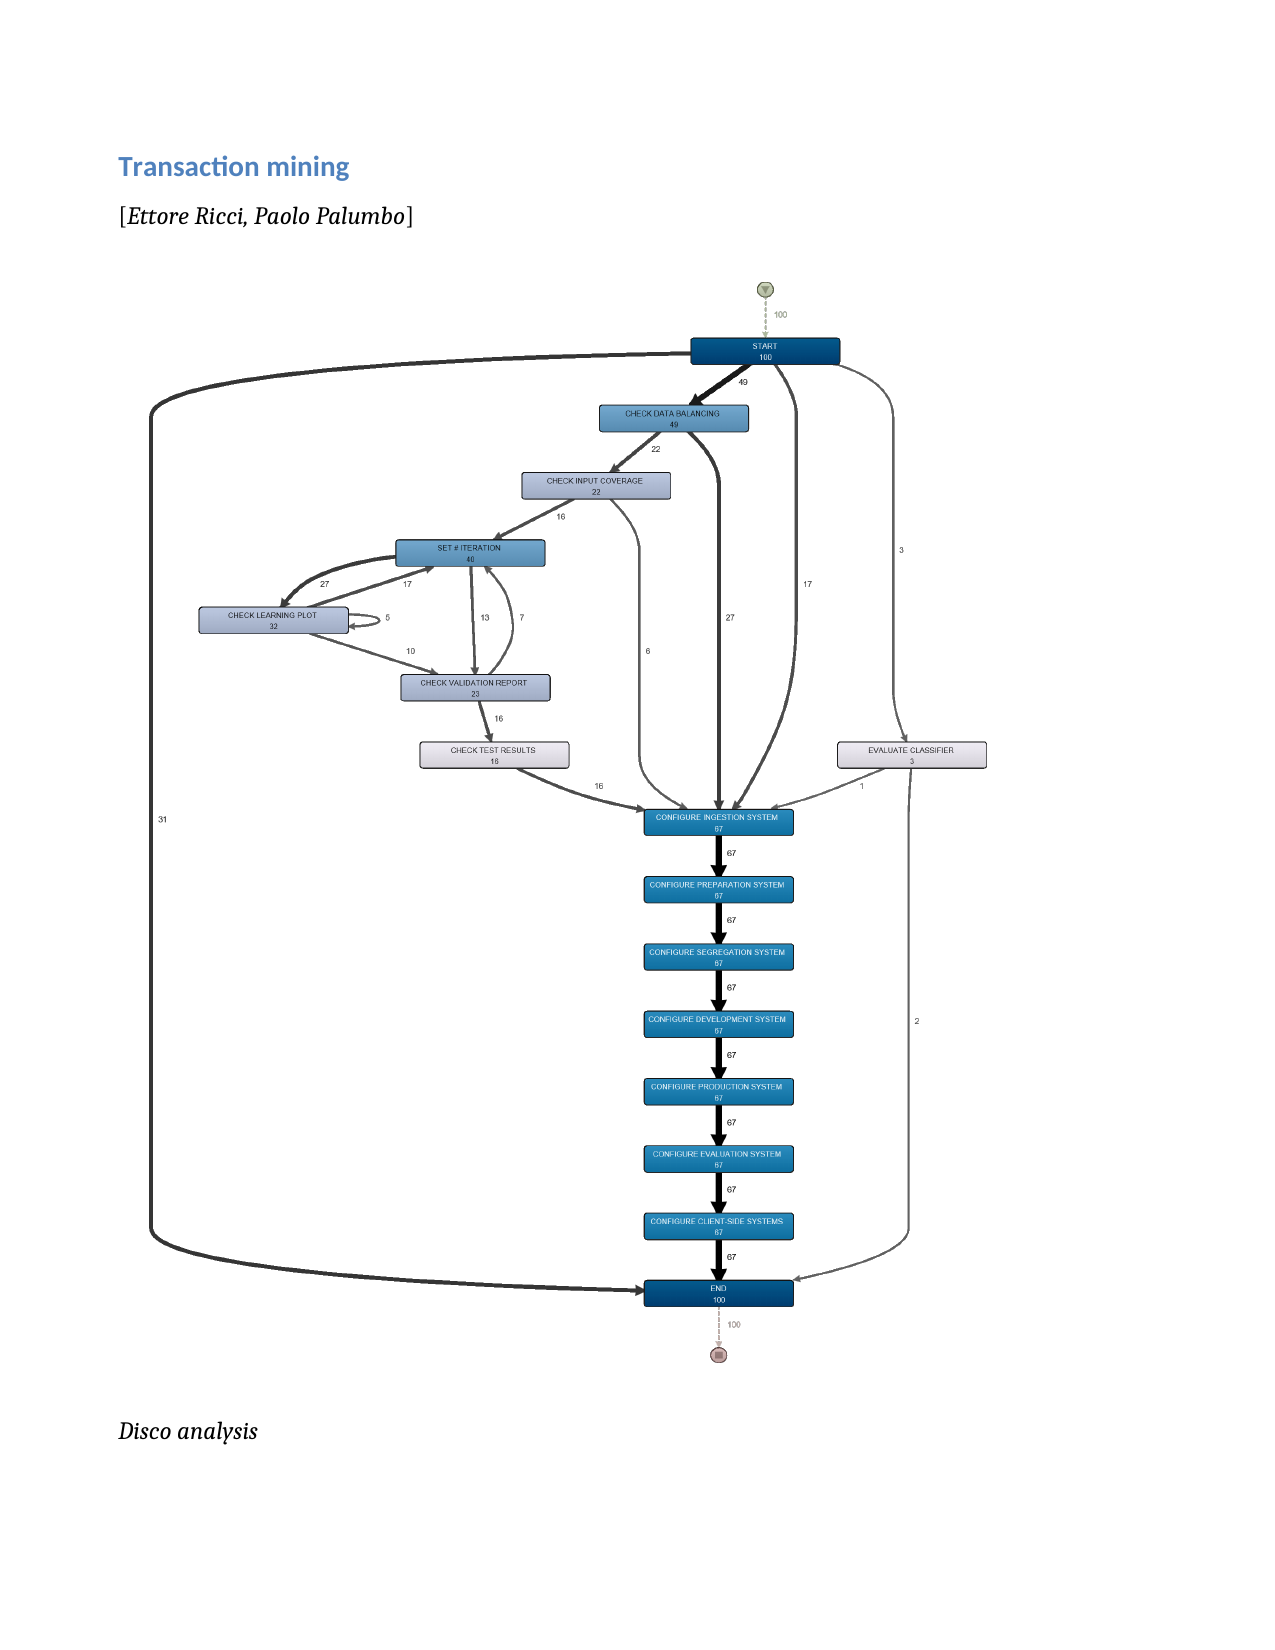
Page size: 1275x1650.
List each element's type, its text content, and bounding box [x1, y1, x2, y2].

text Disco analysis [118, 1417, 1157, 1446]
picture [118, 249, 1020, 1396]
text [Ettore Ricci, Paolo Palumbo] [118, 202, 1157, 231]
subtitle Transaction mining [118, 148, 1157, 183]
